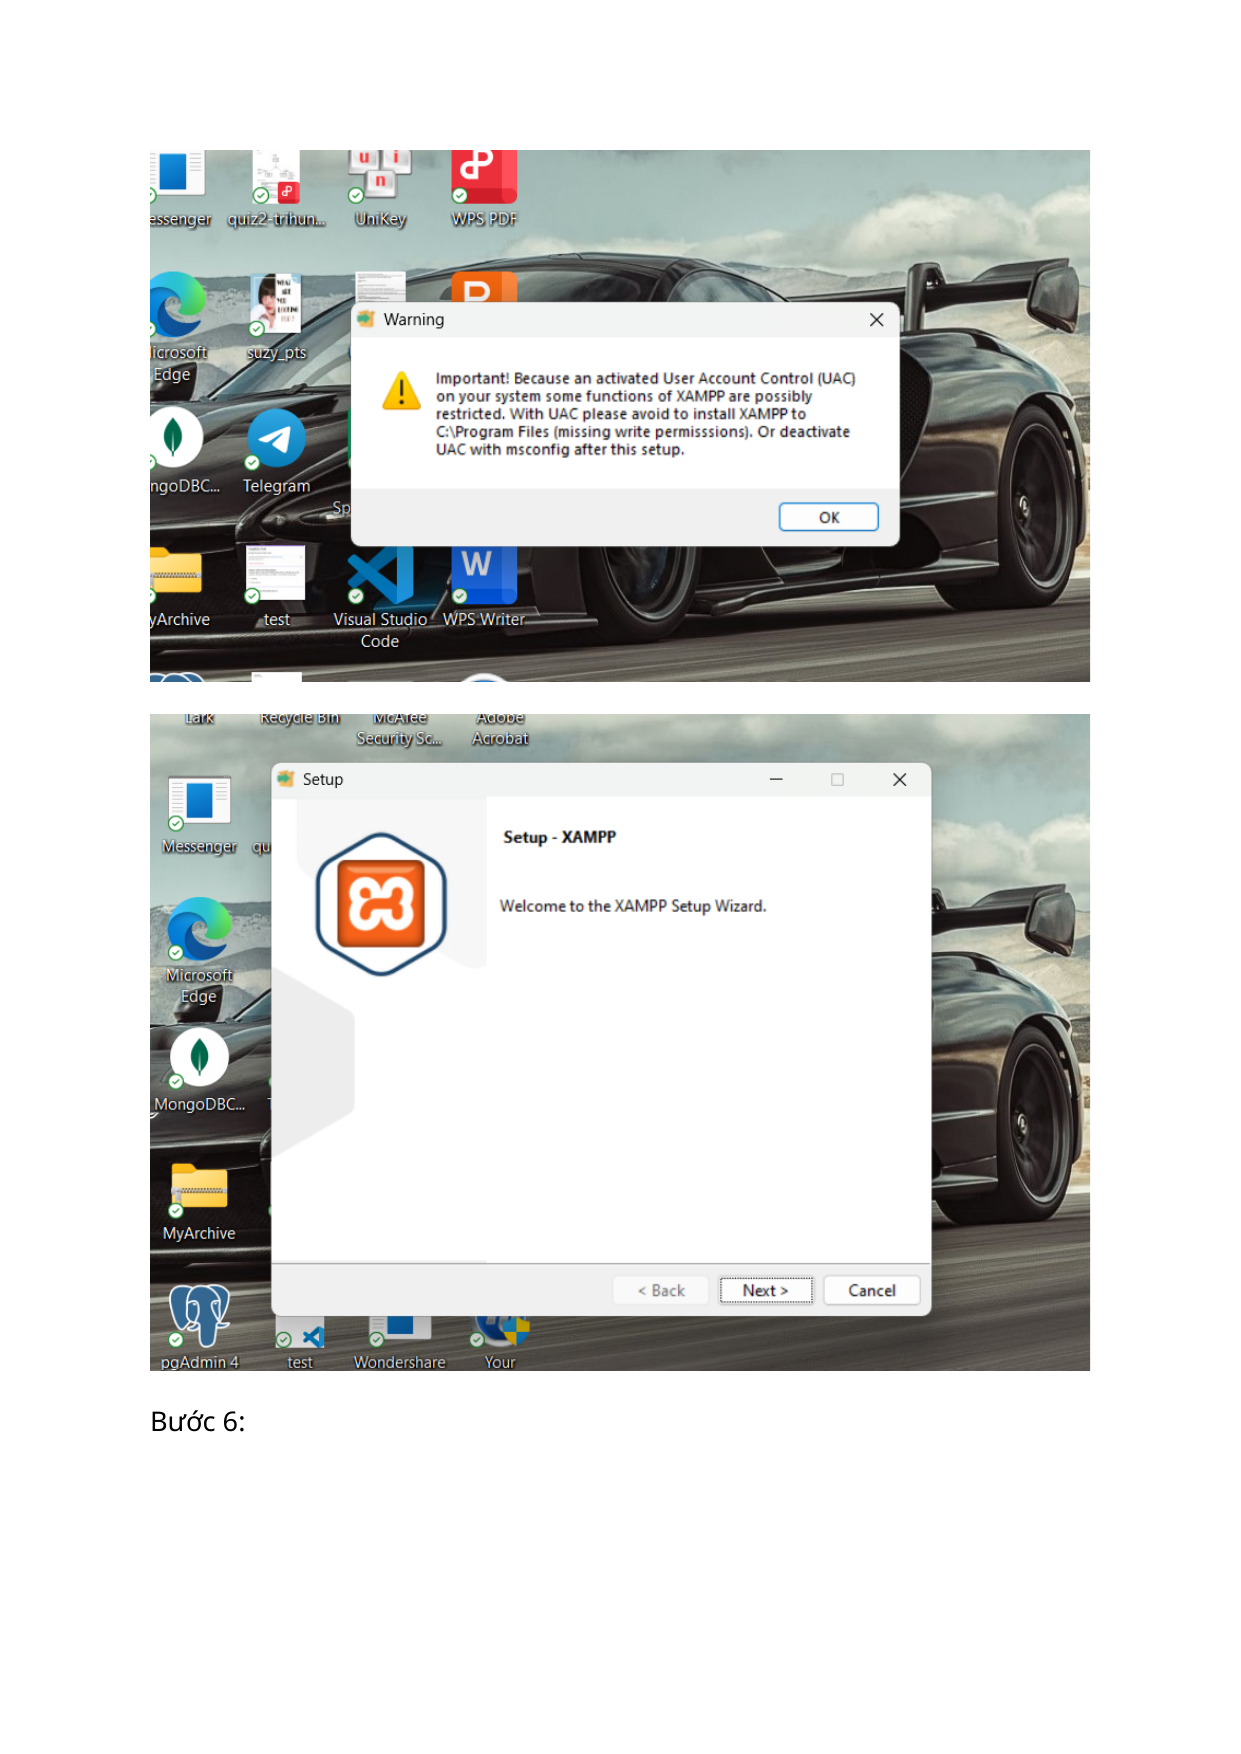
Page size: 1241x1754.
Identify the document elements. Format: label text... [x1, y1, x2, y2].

picture [150, 714, 1091, 1371]
picture [150, 150, 1091, 682]
text Bước 6: [150, 1403, 1090, 1439]
